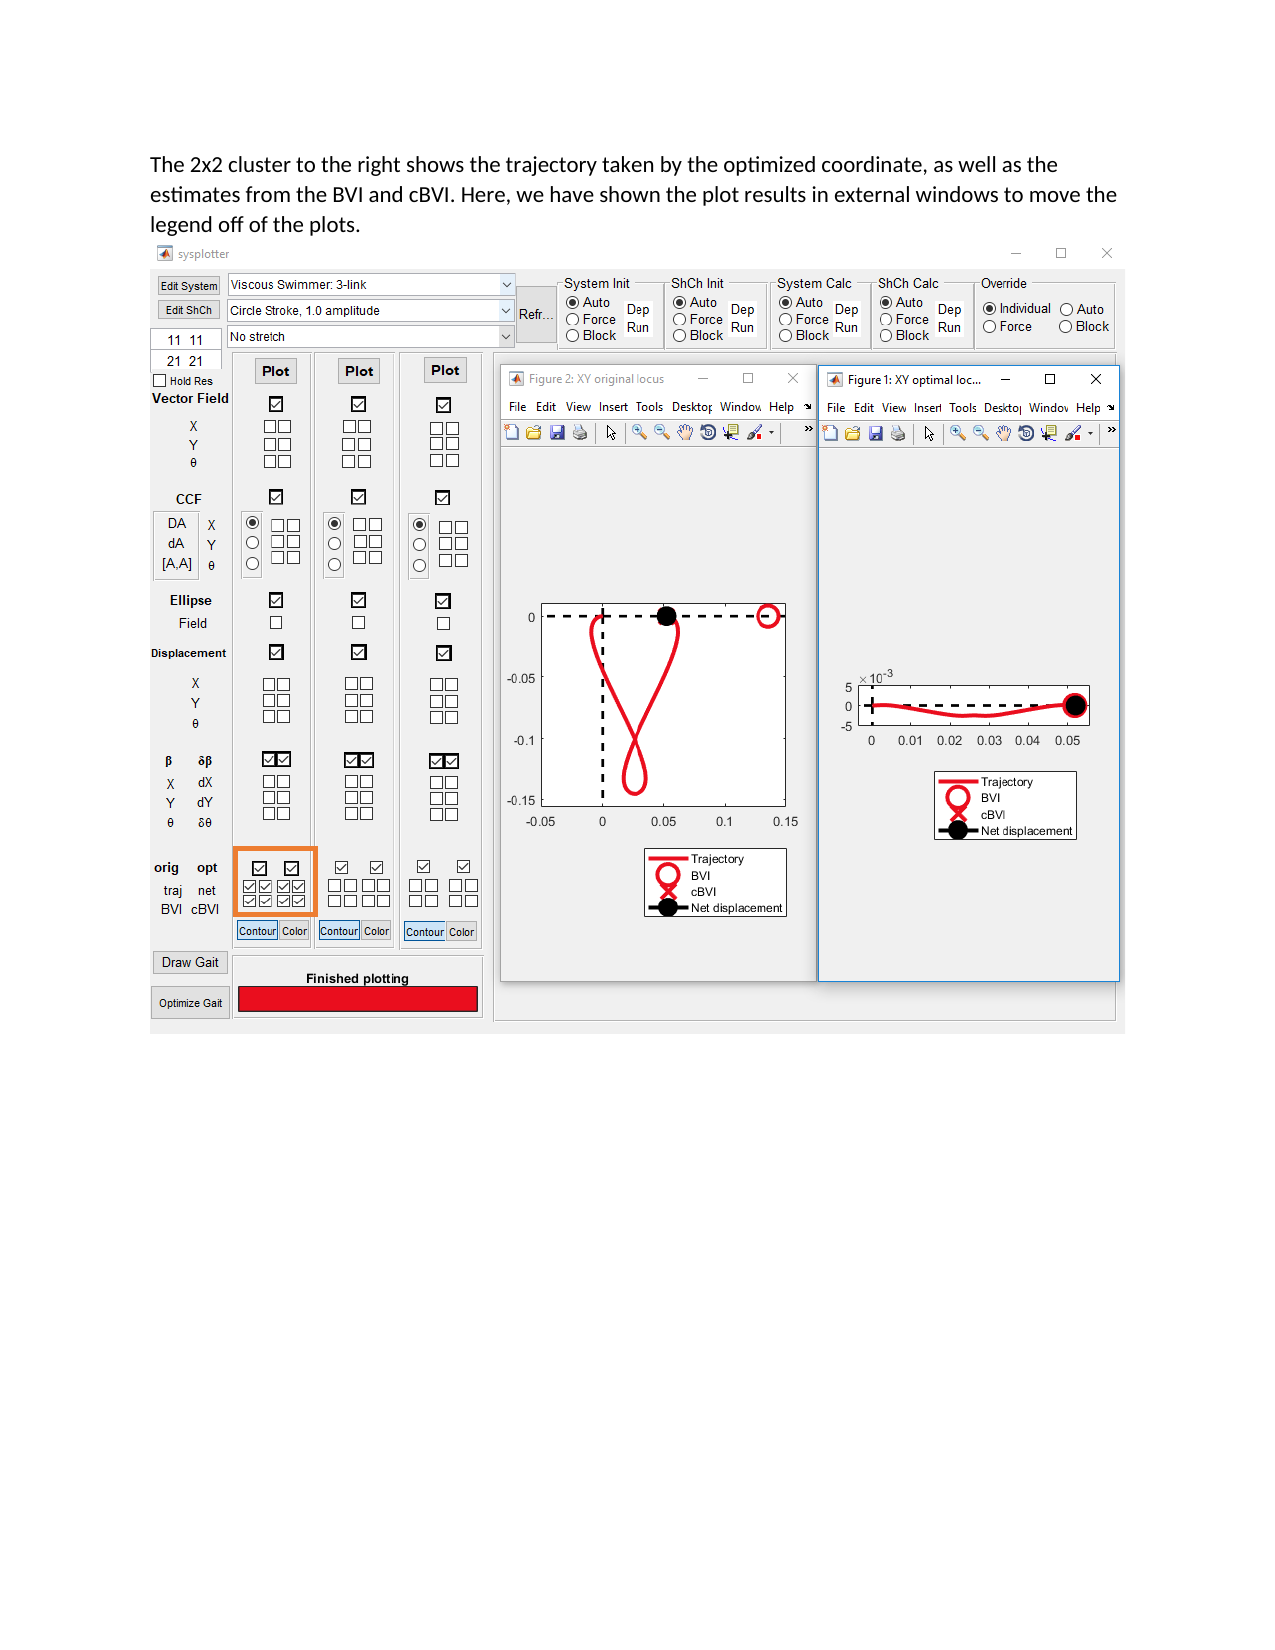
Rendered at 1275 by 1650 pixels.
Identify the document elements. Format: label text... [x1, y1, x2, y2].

text The 2x2 cluster to the right shows the trajectory taken by the optimized coordinate, as well as the estimates from the BVI and cBVI. Here, we have shown the plot results in external windows to move the legend off of the plots. [150, 150, 1125, 240]
picture [150, 240, 1125, 1034]
